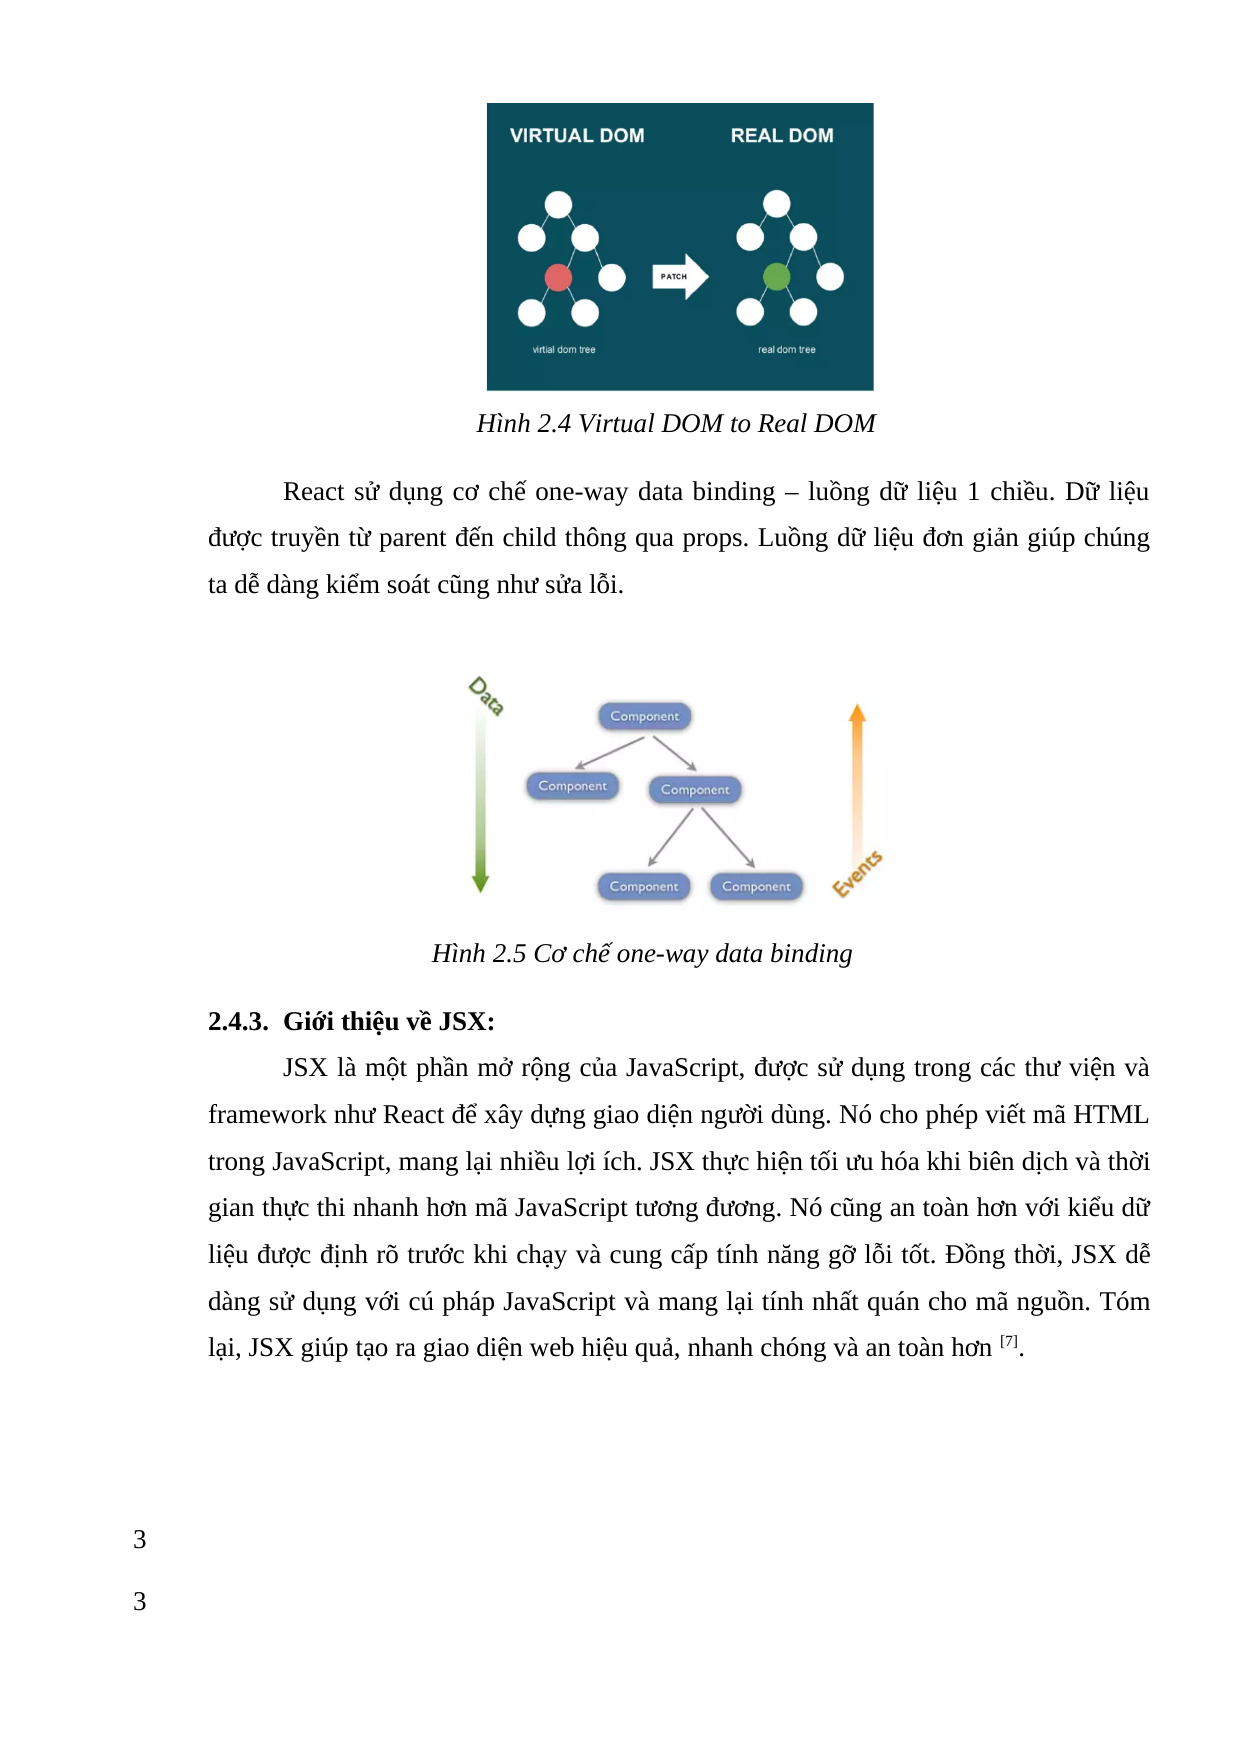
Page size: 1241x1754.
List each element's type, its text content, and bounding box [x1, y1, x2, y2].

picture [486, 103, 874, 392]
picture [463, 661, 896, 922]
list Giới thiệu về JSX: [208, 1005, 1152, 1036]
text JSX là một phần mở rộng của JavaScript, được sử dụng trong các thư viện và framework như React để xây dựng giao diện người dùng. Nó cho phép viết mã HTML trong JavaScript, mang lại nhiều lợi ích. JSX thực hiện tối ưu hóa khi biên dịch và thời gian thực thi nhanh hơn mã JavaScript tương đương. Nó cũng an toàn hơn với kiểu dữ liệu được định rõ trước khi chạy và cung cấp tính năng gỡ lỗi tốt. Đồng thời, JSX dễ dàng sử dụng với cú pháp JavaScript và mang lại tính nhất quán cho mã nguồn. Tóm lại, JSX giúp tạo ra giao diện web hiệu quả, nhanh chóng và an toàn hơn [7]. [208, 1051, 1152, 1363]
text React sử dụng cơ chế one-way data binding – luồng dữ liệu 1 chiều. Dữ liệu được truyền từ parent đến child thông qua props. Luồng dữ liệu đơn giản giúp chúng ta dễ dàng kiểm soát cũng như sửa lỗi. [208, 475, 1152, 599]
